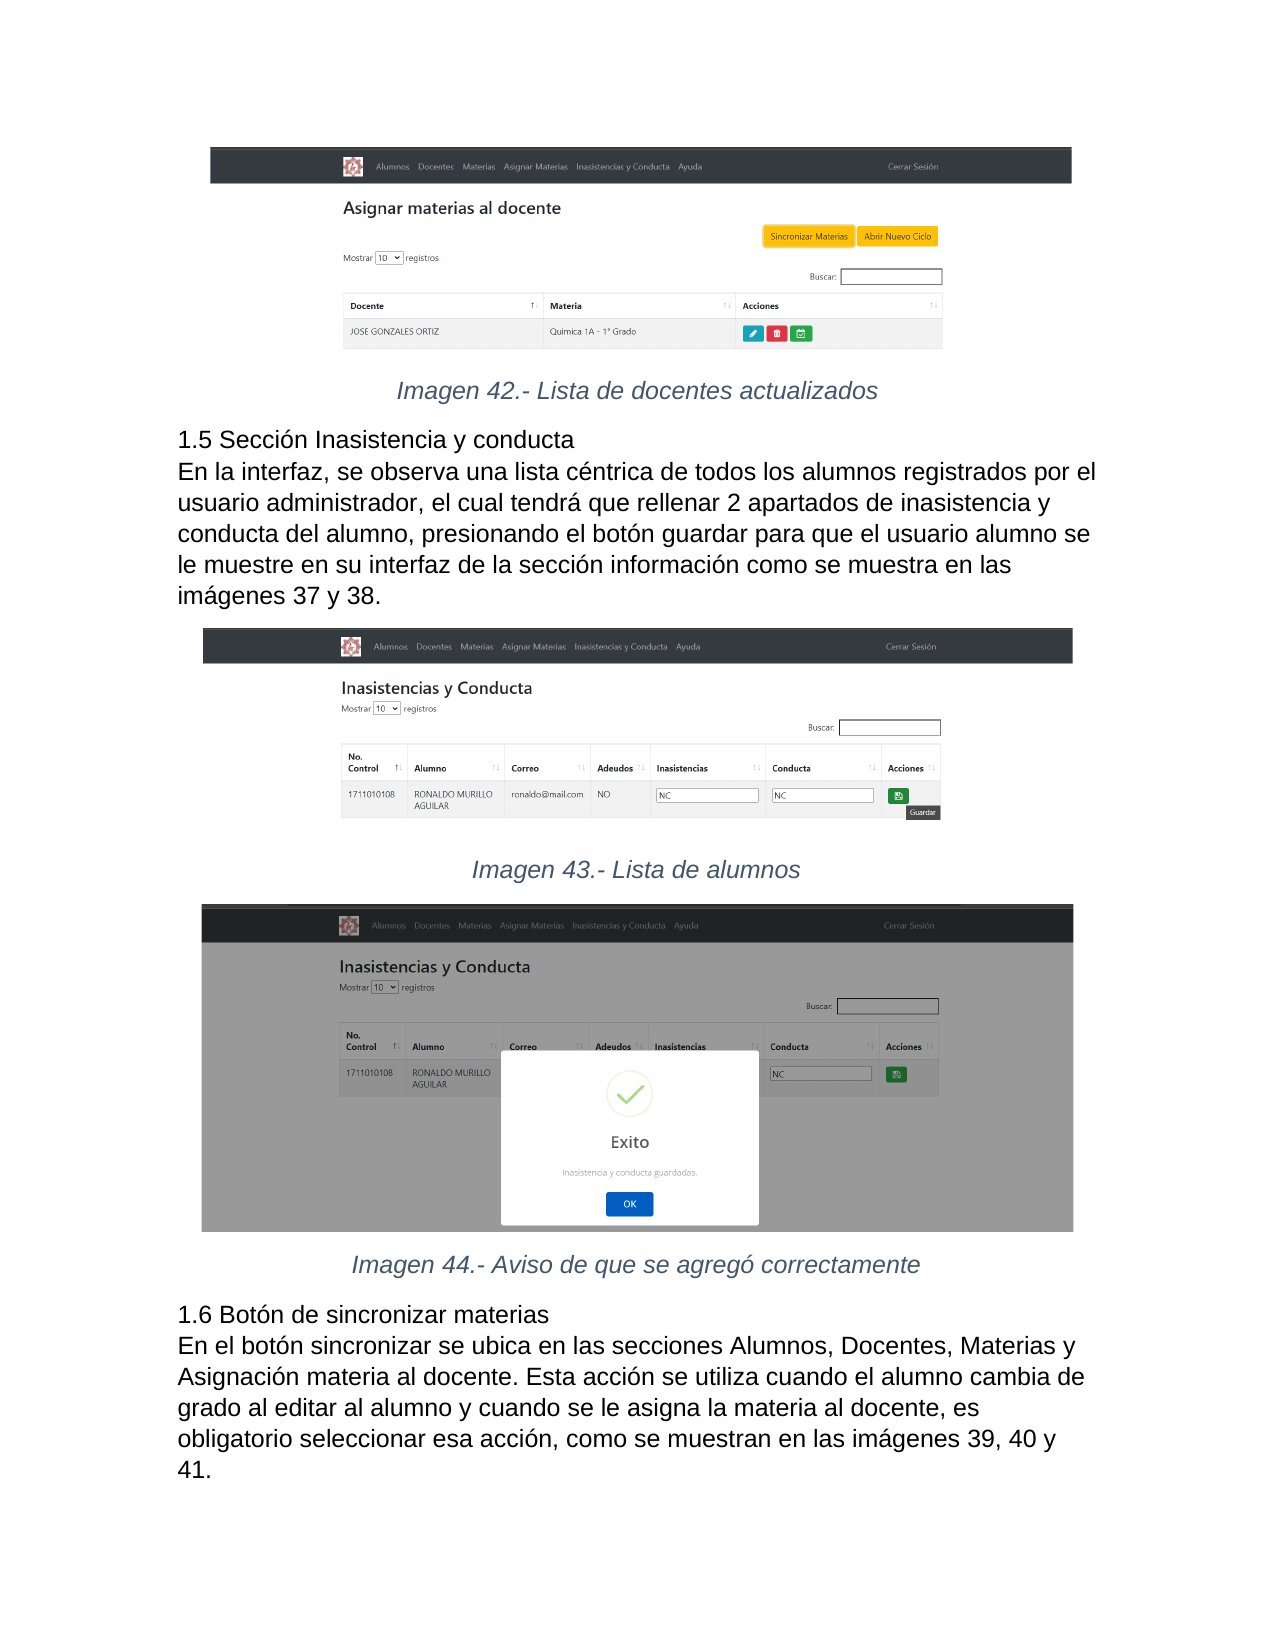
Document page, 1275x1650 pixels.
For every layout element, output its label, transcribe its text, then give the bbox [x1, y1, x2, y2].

subtitle 1.5 Sección Inasistencia y conducta [177, 426, 1098, 454]
text En el botón sincronizar se ubica en las secciones Alumnos, Docentes, Materias y Asignación materia al docente. Esta acción se utiliza cuando el alumno cambia de grado al editar al alumno y cuando se le asigna la materia al docente, es obligatorio seleccionar esa acción, como se muestran en las imágenes 39, 40 y 41. [177, 1331, 1098, 1484]
text En la interfaz, se observa una lista céntrica de todos los alumnos registrados por el usuario administrador, el cual tendrá que rellenar 2 apartados de inasistencia y conducta del alumno, presionando el botón guardar para que el usuario alumno se le muestre en su interfaz de la sección información como se muestra en las imágenes 37 y 38. [177, 457, 1098, 609]
text Imagen 42.- Lista de docentes actualizados [177, 376, 1098, 405]
text Imagen 43.- Lista de alumnos [177, 855, 1098, 884]
text Imagen 44.- Aviso de que se agregó correctamente [177, 1250, 1098, 1279]
picture [201, 904, 1074, 1232]
subtitle 1.6 Botón de sincronizar materias [177, 1300, 1098, 1328]
picture [203, 628, 1073, 837]
picture [210, 147, 1072, 357]
